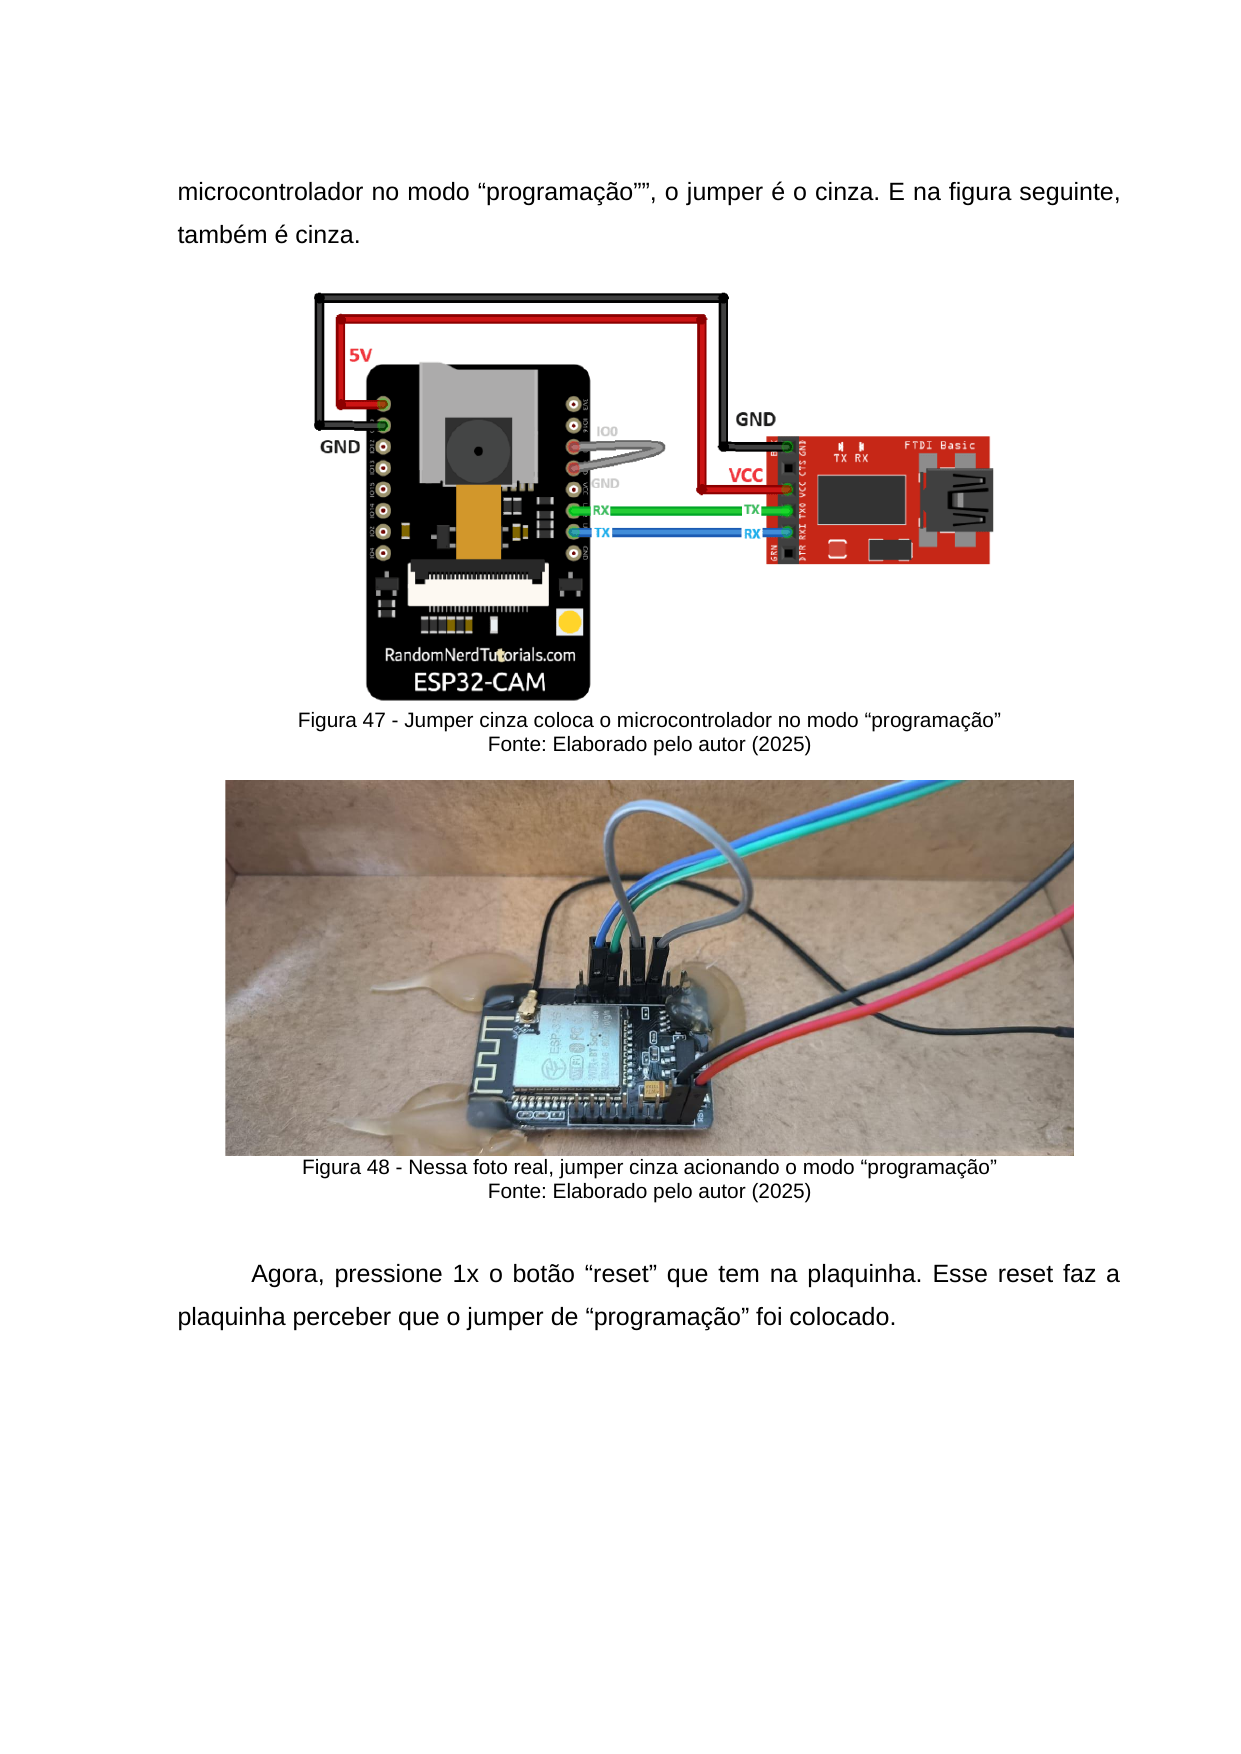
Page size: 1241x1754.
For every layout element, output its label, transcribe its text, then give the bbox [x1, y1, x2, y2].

picture [304, 288, 996, 708]
picture [225, 780, 1074, 1156]
text Fonte: Elaborado pelo autor (2025) [177, 1179, 1122, 1203]
text Agora, pressione 1x o botão “reset” que tem na plaquinha. Esse reset faz a plaquinha perceber que o jumper de “programação” foi colocado. [177, 1259, 1122, 1331]
text Figura 48 - Nessa foto real, jumper cinza acionando o modo “programação” [177, 1155, 1122, 1179]
text Fonte: Elaborado pelo autor (2025) [177, 732, 1122, 756]
text Figura 47 - Jumper cinza coloca o microcontrolador no modo “programação” [177, 708, 1122, 732]
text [177, 177, 1122, 249]
